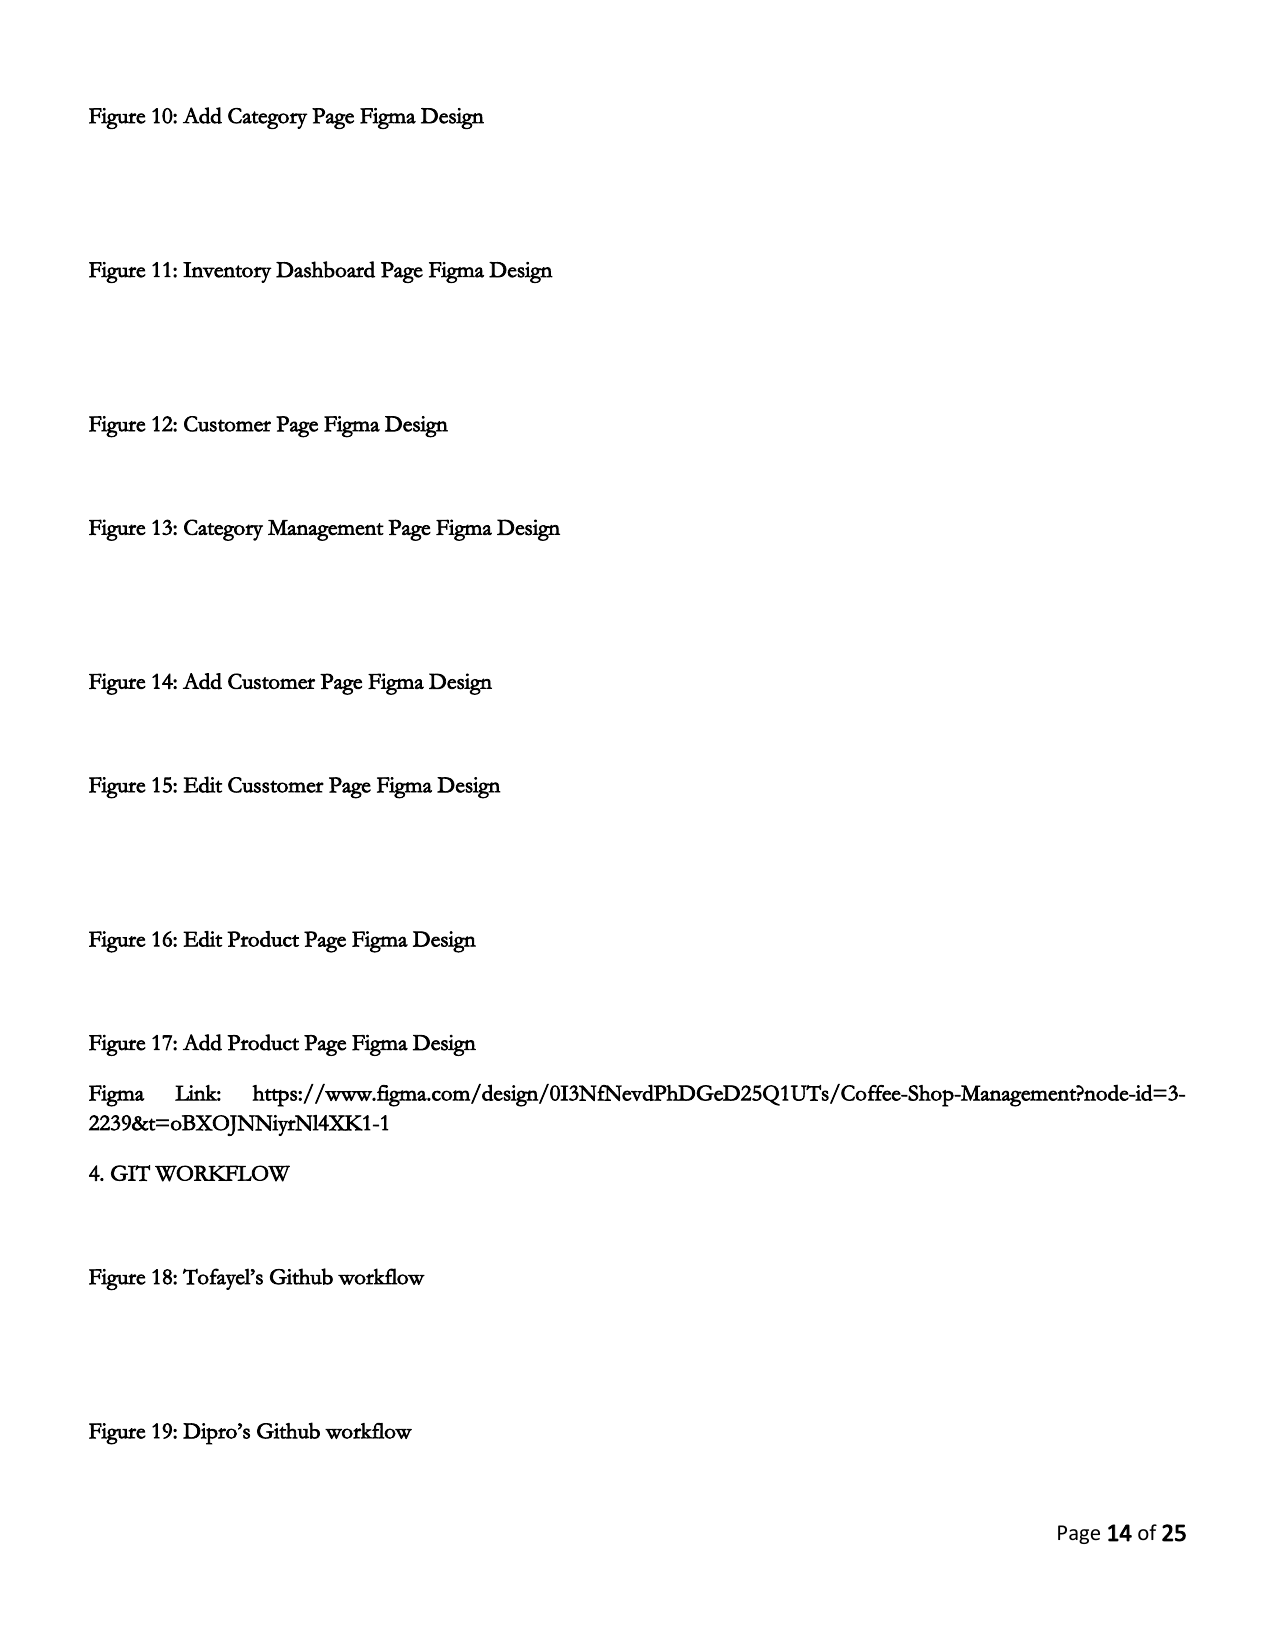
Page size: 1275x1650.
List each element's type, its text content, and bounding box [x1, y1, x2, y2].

text Figure 18: Tofayel’s Github workflow [88, 1264, 1186, 1290]
text 4. GIT WORKFLOW [88, 1161, 1186, 1186]
text Figure 12: Customer Page Figma Design [88, 411, 1186, 437]
text Figure 14: Add Customer Page Figma Design [88, 669, 1186, 694]
text Figure 10: Add Category Page Figma Design [88, 103, 1186, 129]
text Figure 19: Dipro’s Github workflow [88, 1418, 1186, 1444]
text Figma Link: https://www.figma.com/design/0I3NfNevdPhDGeD25Q1UTs/Coffee-Shop-Management?node-id=3-2239&t=oBXOJNNiyrNl4XK1-1 [88, 1080, 1186, 1136]
text Figure 16: Edit Product Page Figma Design [88, 926, 1186, 952]
text Figure 17: Add Product Page Figma Design [88, 1030, 1186, 1056]
text Figure 15: Edit Cusstomer Page Figma Design [88, 772, 1186, 798]
text Figure 11: Inventory Dashboard Page Figma Design [88, 257, 1186, 283]
text Figure 13: Category Management Page Figma Design [88, 515, 1186, 541]
